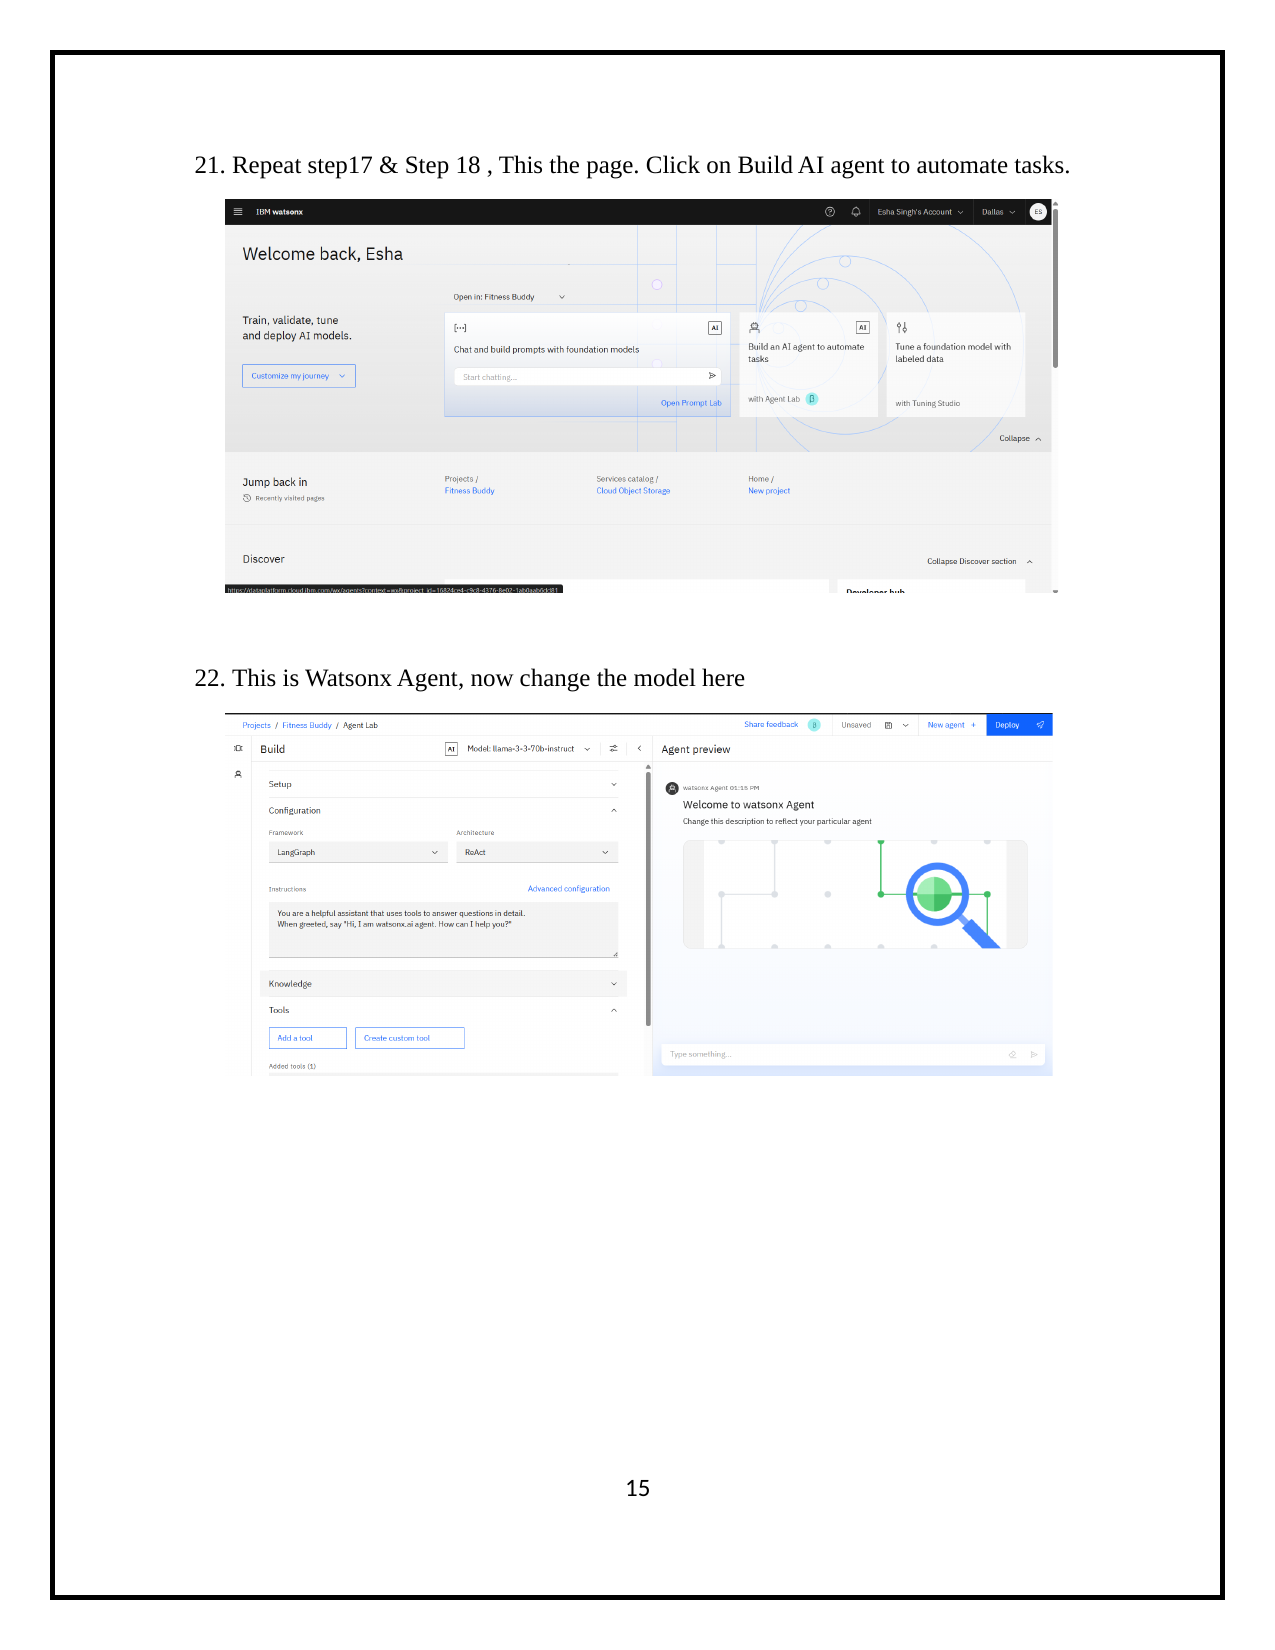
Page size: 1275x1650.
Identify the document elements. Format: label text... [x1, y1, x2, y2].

list Repeat step17 & Step 18 , This the page. Click on Build AI agent to automate tasks. [194, 150, 1125, 179]
picture [225, 713, 1053, 1076]
list This is Watsonx Agent, now change the model here [194, 663, 1125, 692]
picture [225, 199, 1059, 593]
